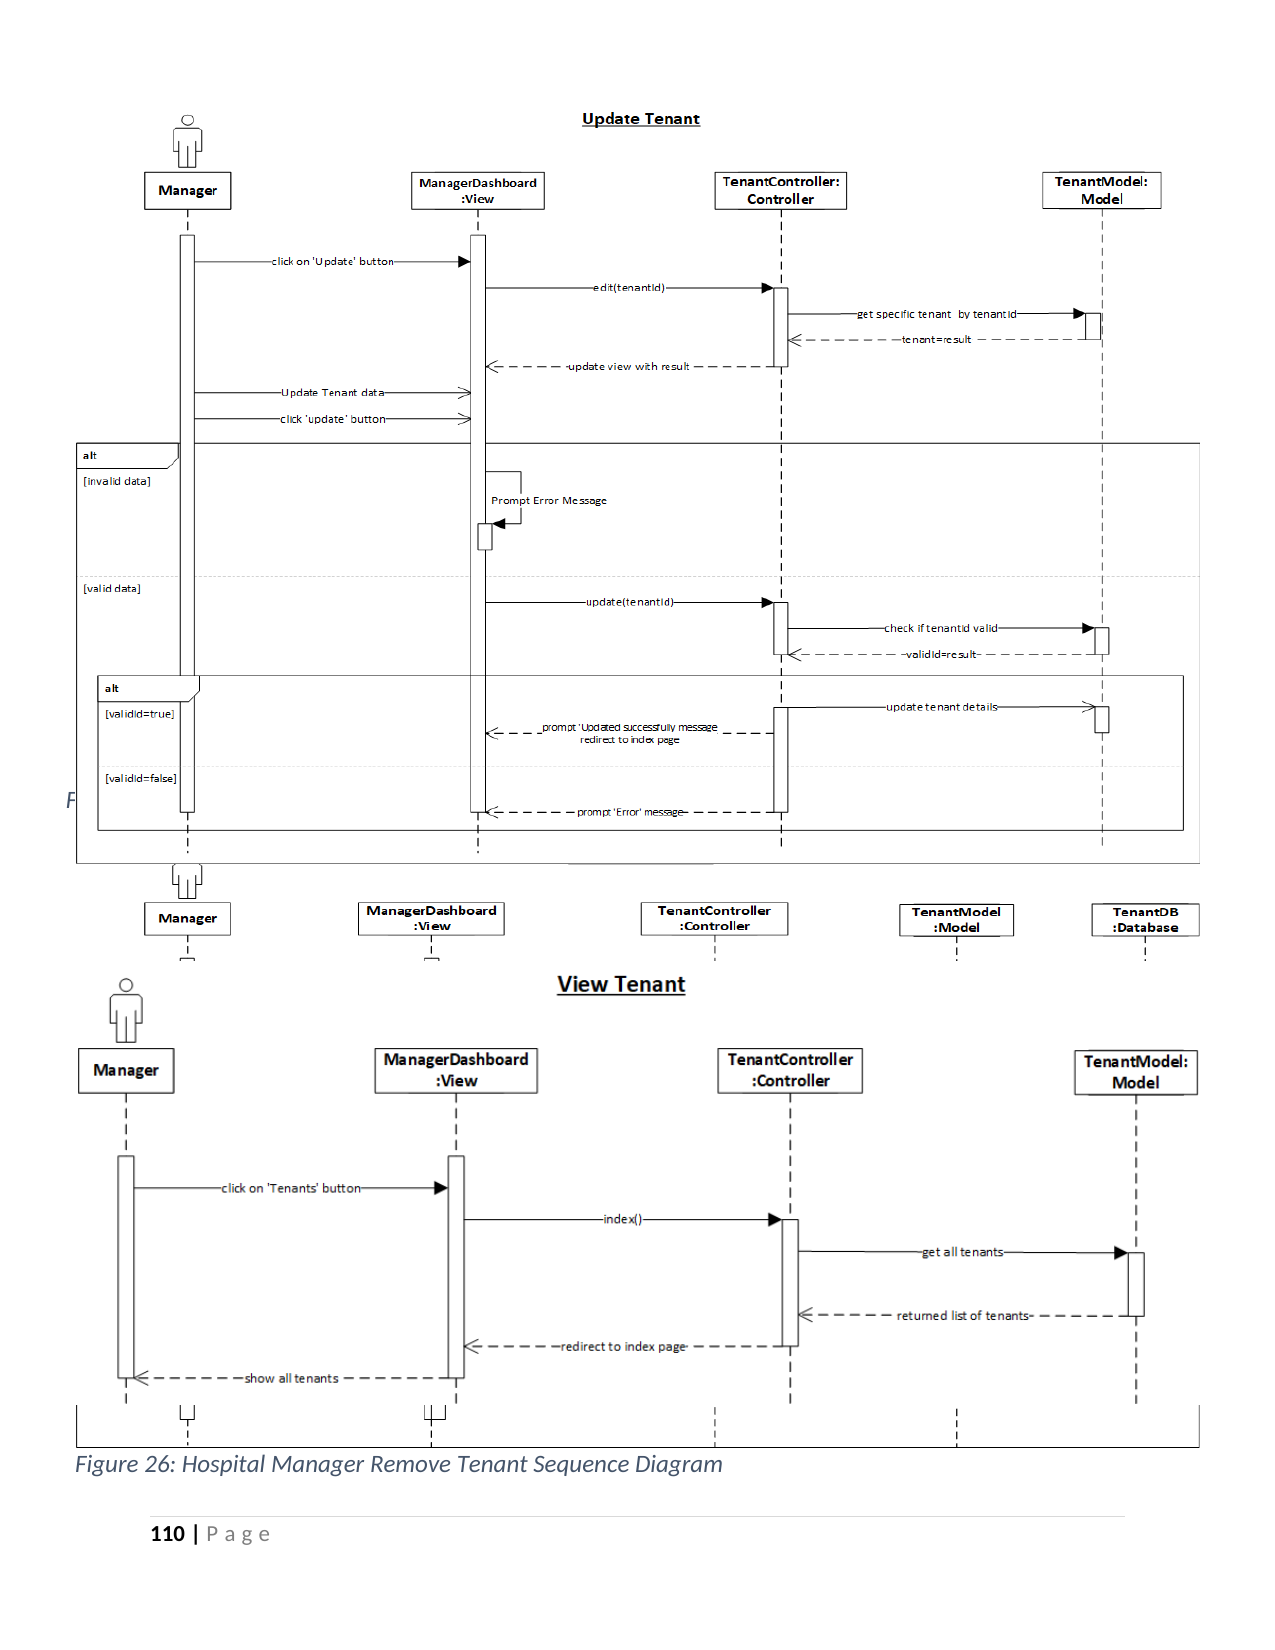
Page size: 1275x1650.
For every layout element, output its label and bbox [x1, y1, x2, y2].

picture [75, 103, 1200, 1448]
